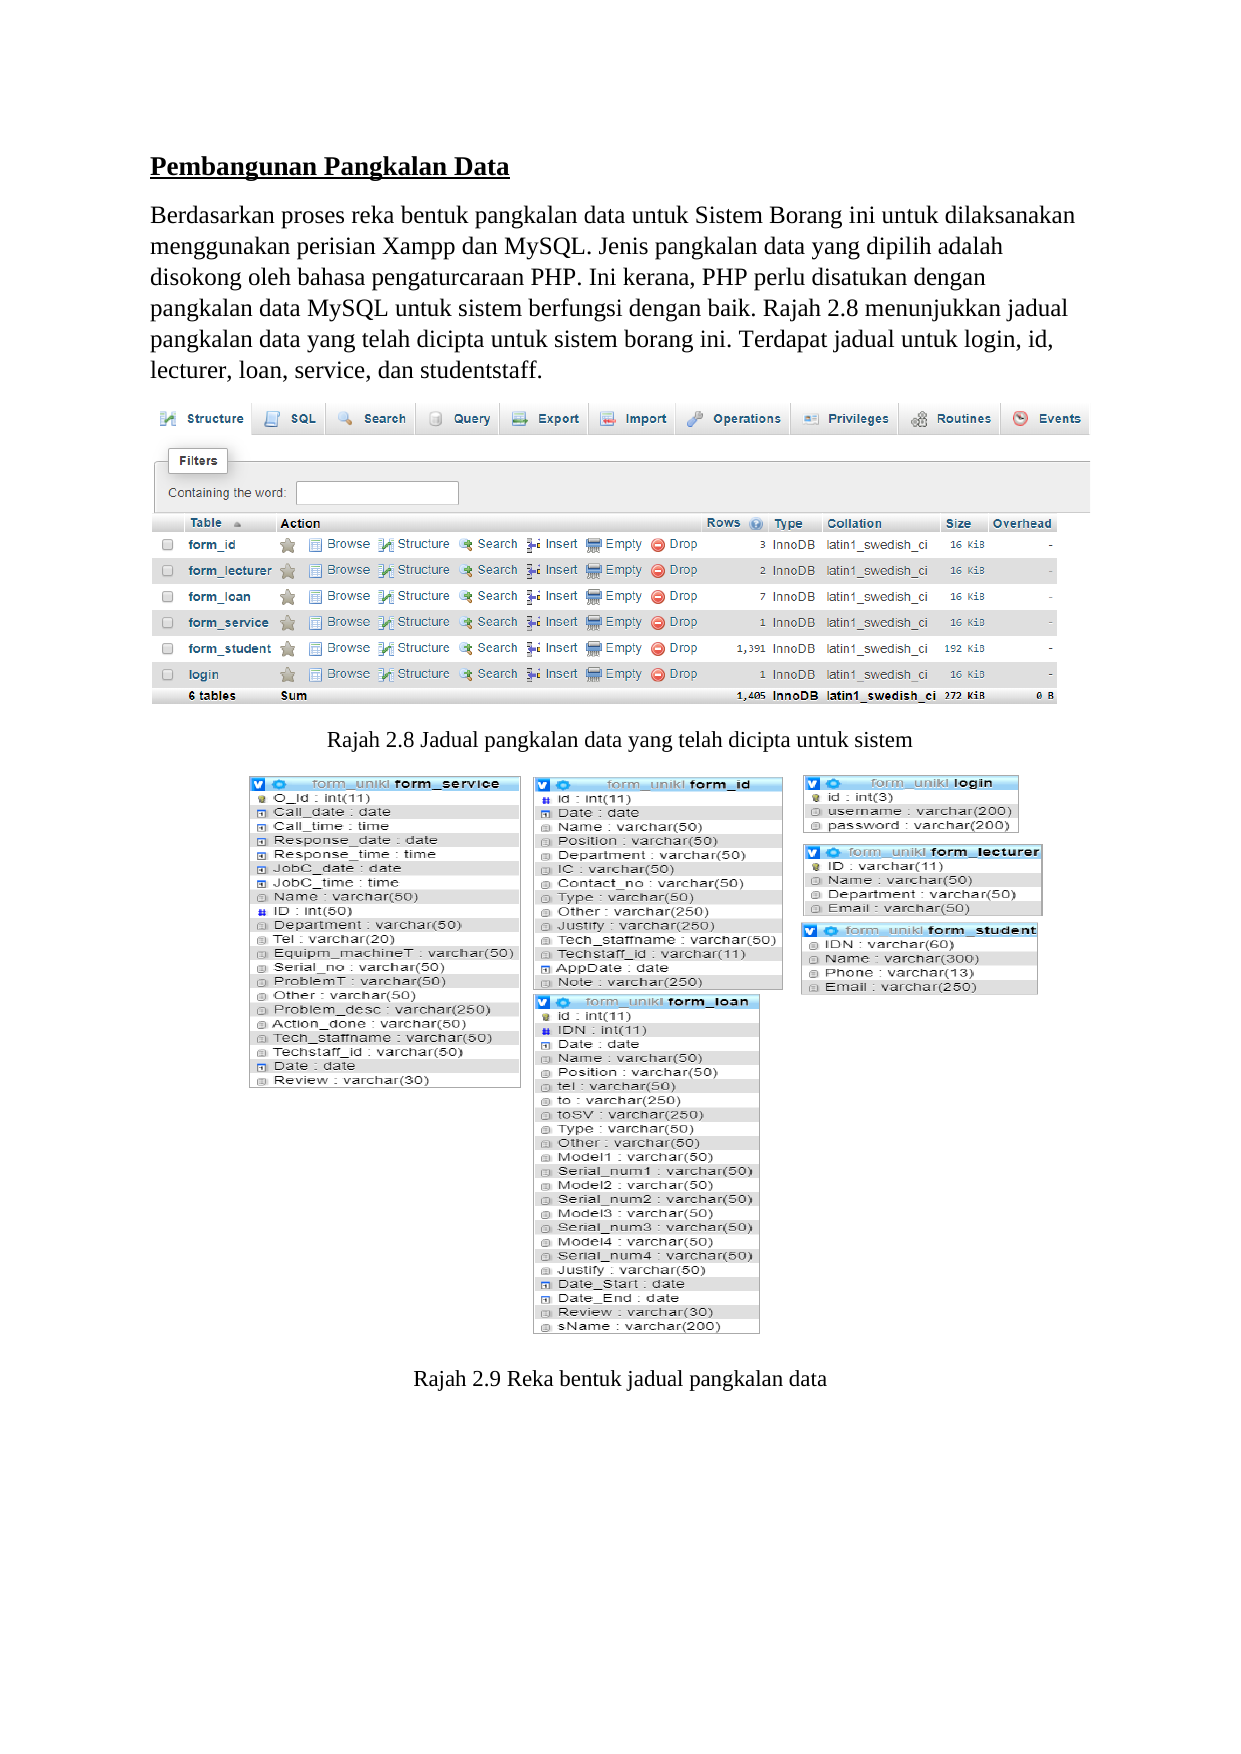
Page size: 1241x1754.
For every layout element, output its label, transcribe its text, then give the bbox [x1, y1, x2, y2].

picture [150, 403, 1091, 707]
text Rajah 2.9 Reka bentuk jadual pangkalan data [150, 1365, 1090, 1392]
picture [150, 771, 1091, 1347]
text Pembangunan Pangkalan Data [150, 150, 1090, 181]
text Rajah 2.8 Jadual pangkalan data yang telah dicipta untuk sistem [150, 726, 1090, 752]
text Berdasarkan proses reka bentuk pangkalan data untuk Sistem Borang ini untuk dilaksanakan menggunakan perisian Xampp dan MySQL. Jenis pangkalan data yang dipilih adalah disokong oleh bahasa pengaturcaraan PHP. Ini kerana, PHP perlu disatukan dengan pangkalan data MySQL untuk sistem berfungsi dengan baik. Rajah 2.8 menunjukkan jadual pangkalan data yang telah dicipta untuk sistem borang ini. Terdapat jadual untuk login, id, lecturer, loan, service, dan studentstaff. [150, 200, 1090, 384]
